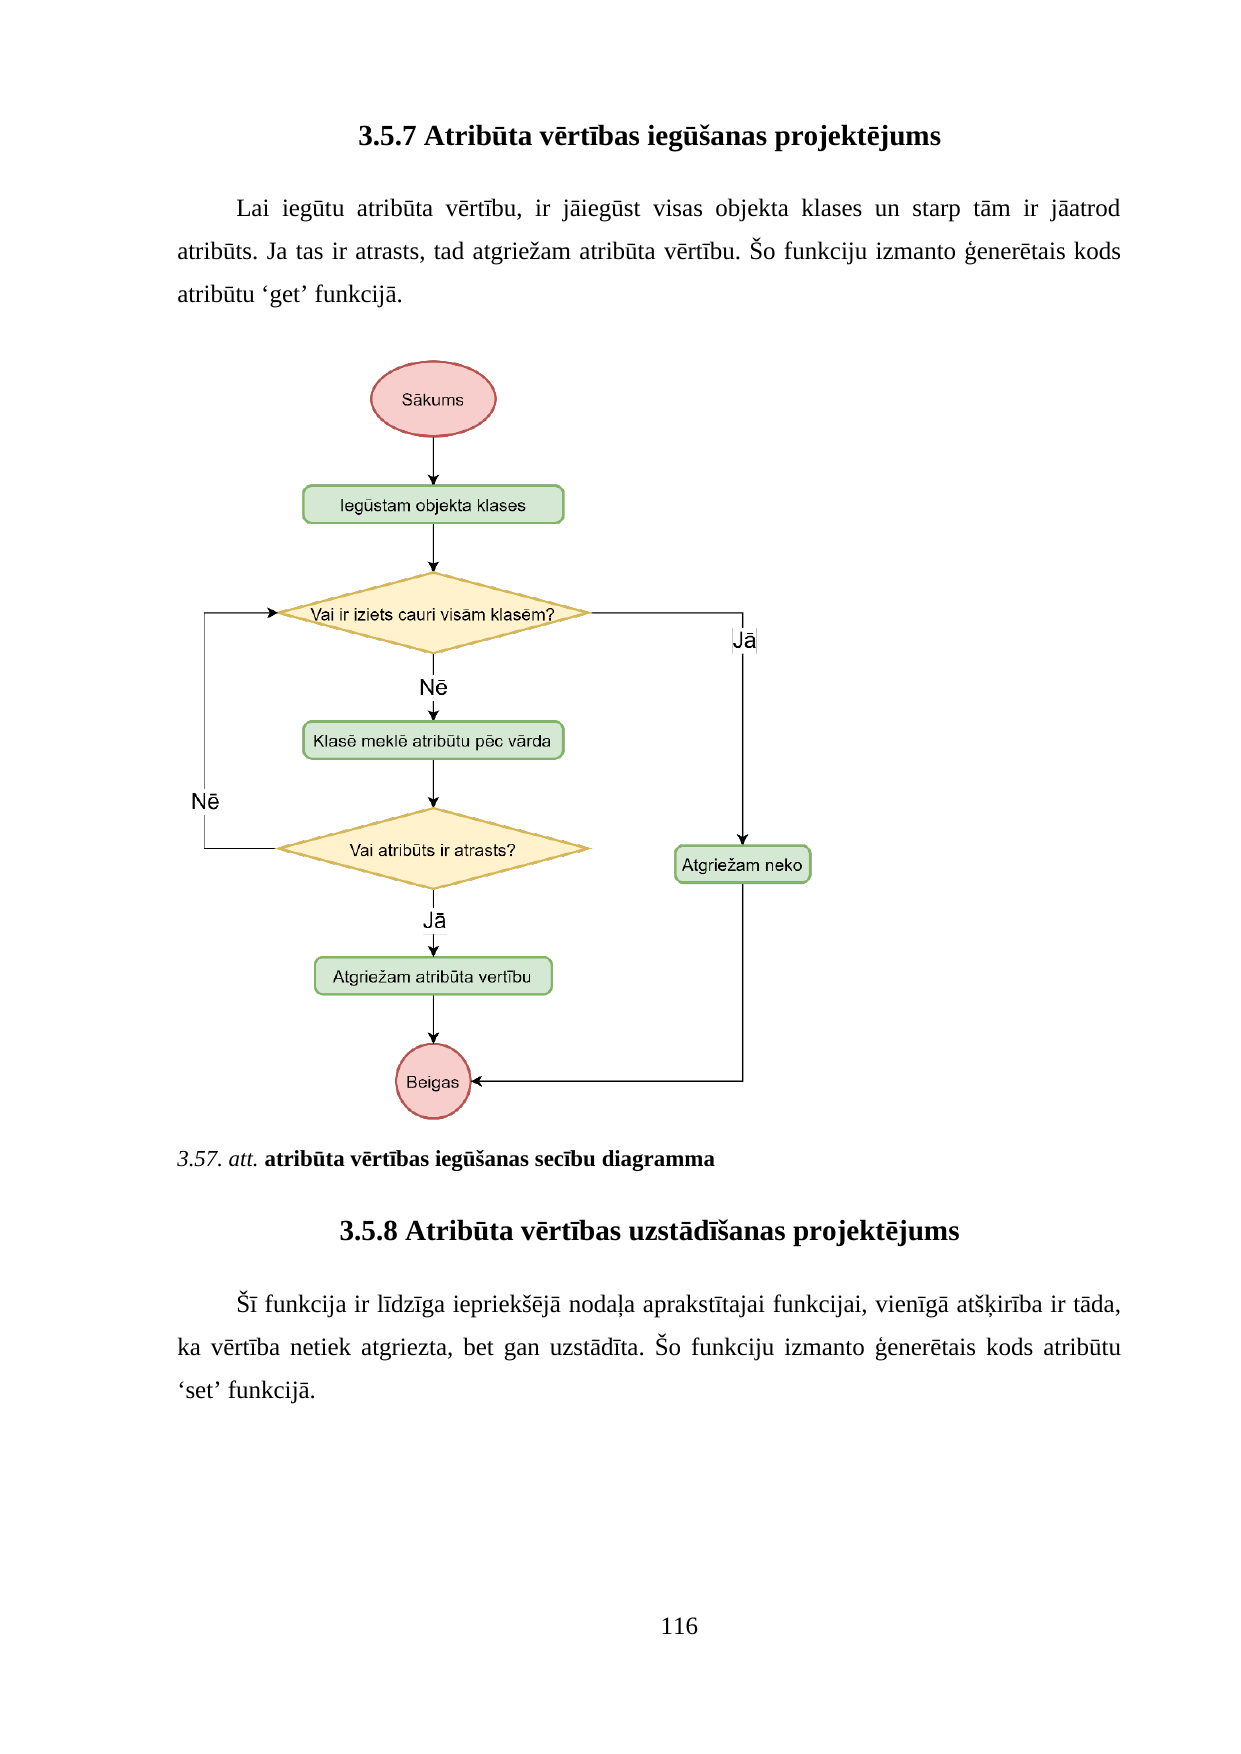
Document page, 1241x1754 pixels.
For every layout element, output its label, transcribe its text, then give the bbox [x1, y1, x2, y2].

text 3.57. att. atribūta vērtības iegūšanas secību diagramma [177, 1145, 1122, 1171]
text Šī funkcija ir līdzīga iepriekšējā nodaļa aprakstītajai funkcijai, vienīgā atšķirība ir tāda, ka vērtība netiek atgriezta, bet gan uzstādīta. Šo funkciju izmanto ģenerētais kods atribūtu ‘set’ funkcijā. [177, 1289, 1122, 1404]
picture [177, 347, 823, 1131]
subtitle 3.5.7 Atribūta vērtības iegūšanas projektējums [177, 118, 1122, 152]
text Lai iegūtu atribūta vērtību, ir jāiegūst visas objekta klases un starp tām ir jāatrod atribūts. Ja tas ir atrasts, tad atgriežam atribūta vērtību. Šo funkciju izmanto ģenerētais kods atribūtu ‘get’ funkcijā. [177, 193, 1122, 308]
subtitle 3.5.8 Atribūta vērtības uzstādīšanas projektējums [177, 1213, 1122, 1247]
